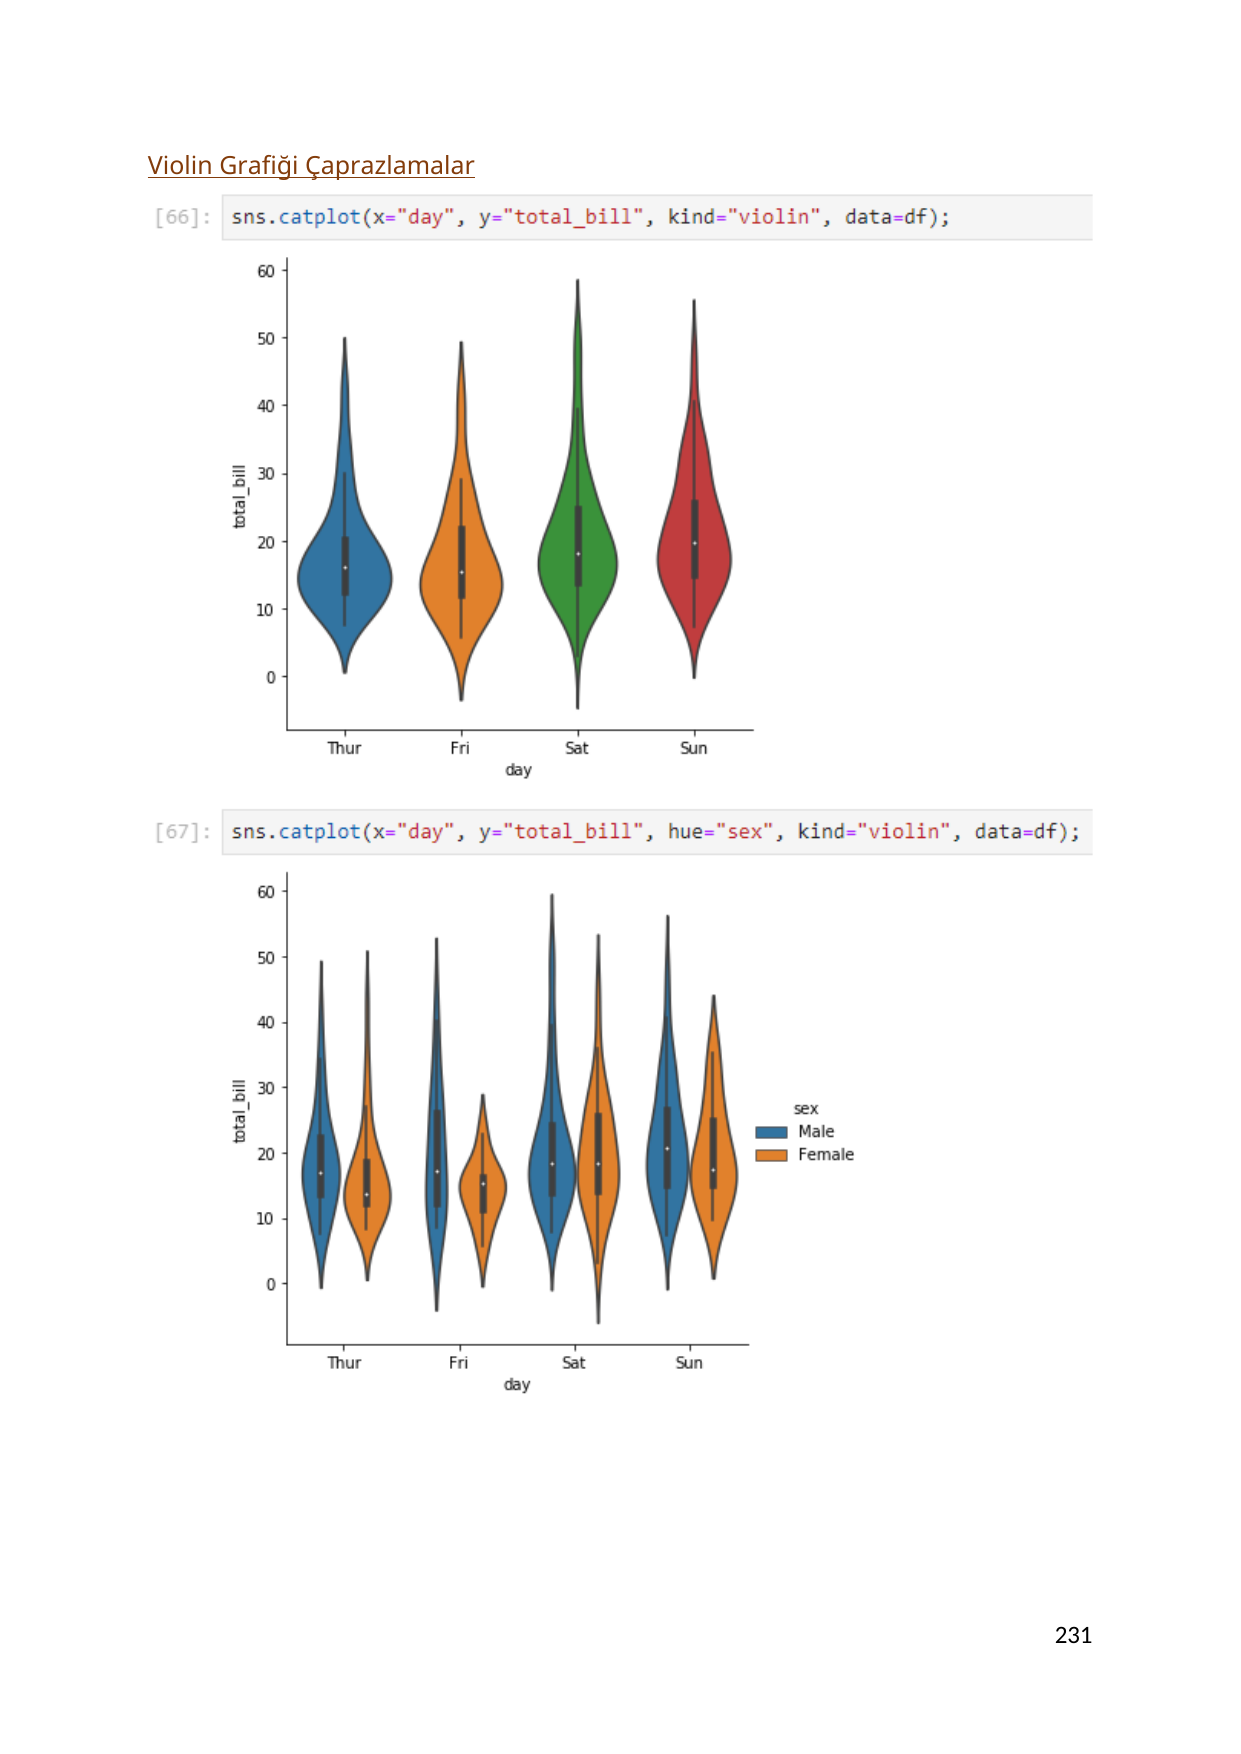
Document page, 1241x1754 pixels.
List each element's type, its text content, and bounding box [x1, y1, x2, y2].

subtitle Violin Grafiği Çaprazlamalar [148, 148, 1092, 182]
picture [147, 184, 1093, 1398]
